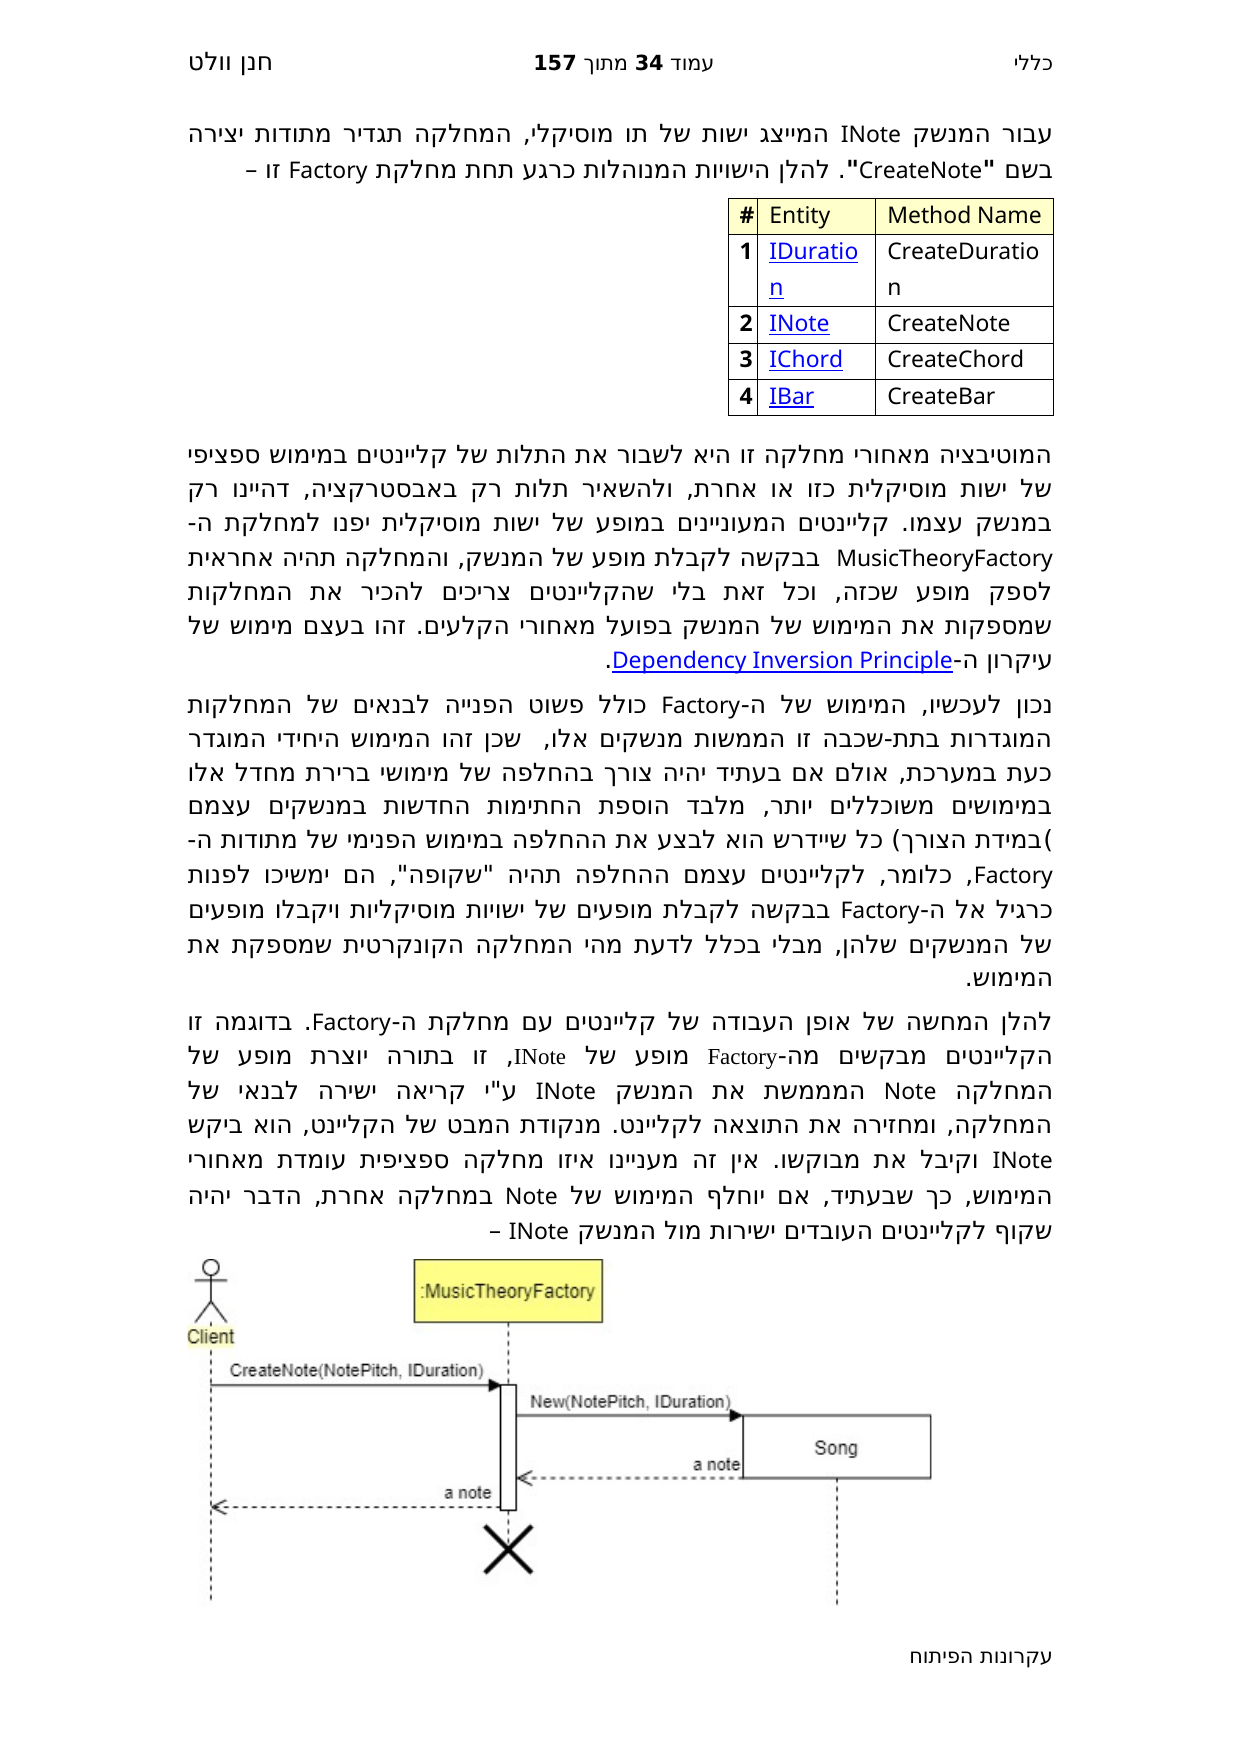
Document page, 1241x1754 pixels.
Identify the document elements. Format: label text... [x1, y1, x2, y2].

table_cell CreateBar [876, 380, 1053, 415]
table_cell INote [758, 307, 875, 342]
table_cell 2 [729, 307, 757, 342]
table_header # [729, 199, 757, 234]
table_cell IBar [758, 380, 875, 415]
table_cell 4 [729, 380, 757, 415]
text המוטיבציה מאחורי מחלקה זו היא לשבור את התלות של קליינטים במימוש ספציפי של ישות מוסיקלית כזו או אחרת, ולהשאיר תלות רק באבסטרקציה, דהיינו רק במנשק עצמו. קליינטים המעוניינים במופע של ישות מוסיקלית יפנו למחלקת ה-MusicTheoryFactory בבקשה לקבלת מופע של המנשק, והמחלקה תהיה אחראית לספק מופע שכזה, וכל זאת בלי שהקליינטים צריכים להכיר את המחלקות שמספקות את המימוש של המנשק בפועל מאחורי הקלעים. זהו בעצם מימוש של עיקרון ה-Dependency Inversion Principle. [187, 441, 1053, 676]
table_cell CreateChord [876, 344, 1053, 378]
table_header Method Name [876, 199, 1053, 234]
text נכון לעכשיו, המימוש של ה-Factory כולל פשוט הפנייה לבנאים של המחלקות המוגדרות בתת-שכבה זו הממשות מנשקים אלו, שכן זהו המימוש היחידי המוגדר כעת במערכת, אולם אם בעתיד יהיה צורך בהחלפה של מימושי ברירת מחדל אלו במימושים משוכללים יותר, מלבד הוספת החתימות החדשות במנשקים עצמם )במידת הצורך) כל שיידרש הוא לבצע את ההחלפה במימוש הפנימי של מתודות ה-Factory, כלומר, לקליינטים עצמם ההחלפה תהיה "שקופה", הם ימשיכו לפנות כרגיל אל ה-Factory בבקשה לקבלת מופעים של ישויות מוסיקליות ויקבלו מופעים של המנשקים שלהן, מבלי בכלל לדעת מהי המחלקה הקונקרטית שמספקת את המימוש. [187, 689, 1053, 993]
table_cell 3 [729, 344, 757, 378]
table_cell CreateDuration [876, 235, 1053, 306]
table_cell IChord [758, 344, 875, 378]
picture [187, 1259, 932, 1607]
table_cell CreateNote [876, 307, 1053, 342]
table_cell 1 [729, 235, 757, 306]
table_header Entity [758, 199, 875, 234]
table_cell IDuration [758, 235, 875, 306]
text להלן המחשה של אופן העבודה של קליינטים עם מחלקת ה-Factory. בדוגמה זו הקליינטים מבקשים מה-Factory מופע של INote, זו בתורה יוצרת מופע של המחלקה Note המממשת את המנשק INote ע"י קריאה ישירה לבנאי של המחלקה, ומחזירה את התוצאה לקליינט. מנקודת המבט של הקליינט, הוא ביקש INote וקיבל את מבוקשו. אין זה מעניינו איזו מחלקה ספציפית עומדת מאחורי המימוש, כך שבעתיד, אם יוחלף המימוש של Note במחלקה אחרת, הדבר יהיה שקוף לקליינטים העובדים ישירות מול המנשק INote – [187, 1005, 1053, 1247]
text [187, 118, 1053, 185]
